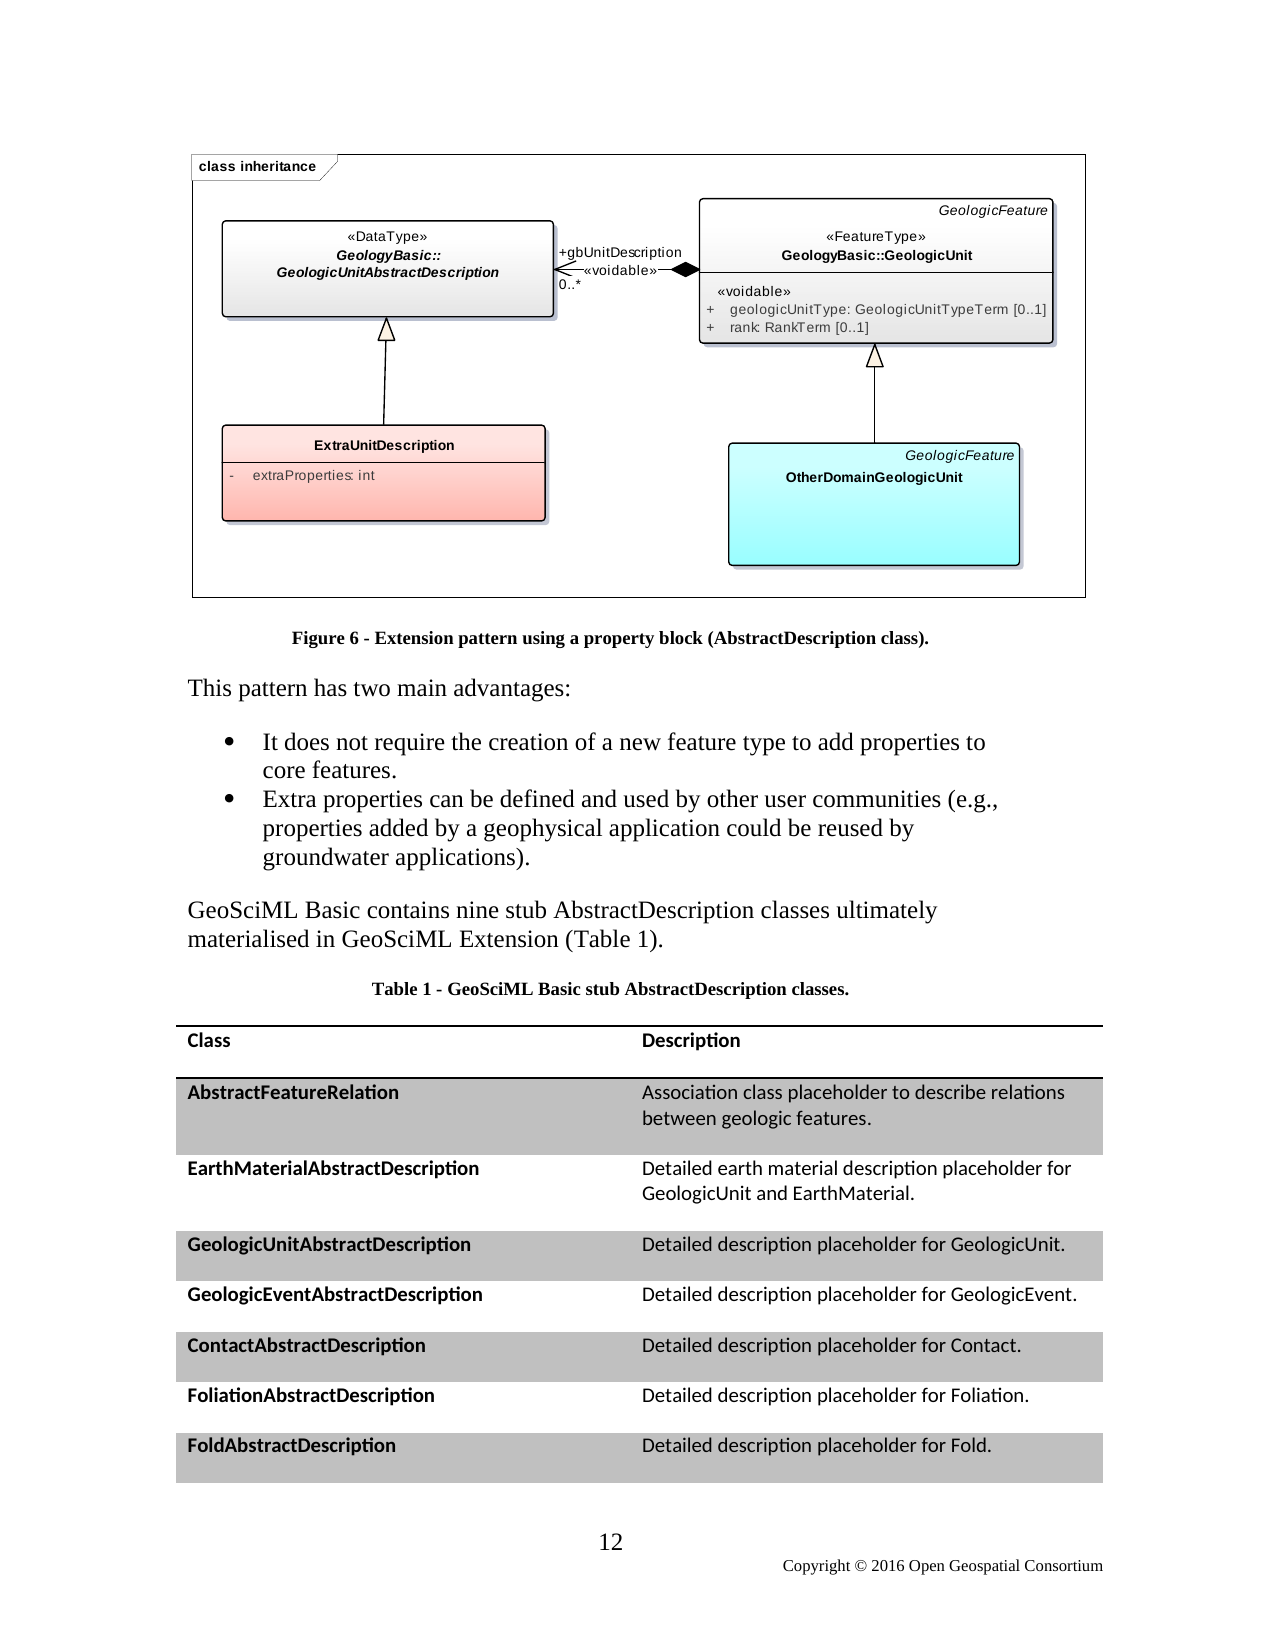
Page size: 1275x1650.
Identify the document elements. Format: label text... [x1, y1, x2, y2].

table_cell Detailed description placeholder for GeologicUnit. [631, 1231, 1103, 1281]
table_cell Detailed description placeholder for Foliation. [631, 1382, 1103, 1433]
list It does not require the creation of a new feature type to add properties to core features. [225, 727, 1034, 784]
table_cell Association class placeholder to describe relations between geologic features. [631, 1079, 1103, 1155]
text GeoSciML Basic contains nine stub AbstractDescription classes ultimately materialised in GeoSciML Extension (Table 1). [187, 896, 1034, 953]
table_cell FoliationAbstractDescription [176, 1382, 631, 1433]
table_cell GeologicUnitAbstractDescription [176, 1231, 631, 1281]
table_header Class [176, 1027, 631, 1077]
table_cell EarthMaterialAbstractDescription [176, 1155, 631, 1231]
table_cell GeologicEventAbstractDescription [176, 1281, 631, 1332]
text Table 1 - GeoSciML Basic stub AbstractDescription classes. [187, 978, 1034, 1000]
list Extra properties can be defined and used by other user communities (e.g., properties added by a geophysical application could be reused by groundwater applications). [225, 784, 1034, 871]
table_cell Detailed description placeholder for Contact. [631, 1332, 1103, 1382]
table_cell Detailed earth material description placeholder for GeologicUnit and EarthMaterial. [631, 1155, 1103, 1231]
table_cell ContactAbstractDescription [176, 1332, 631, 1382]
table_cell Detailed description placeholder for Fold. [631, 1433, 1103, 1483]
table_cell Detailed description placeholder for GeologicEvent. [631, 1281, 1103, 1332]
text Figure 6 - Extension pattern using a property block (AbstractDescription class). [187, 627, 1034, 648]
table_cell AbstractFeatureRelation [176, 1079, 631, 1155]
text This pattern has two main advantages: [187, 673, 1034, 702]
table_header Description [631, 1027, 1103, 1077]
table_cell FoldAbstractDescription [176, 1433, 631, 1483]
